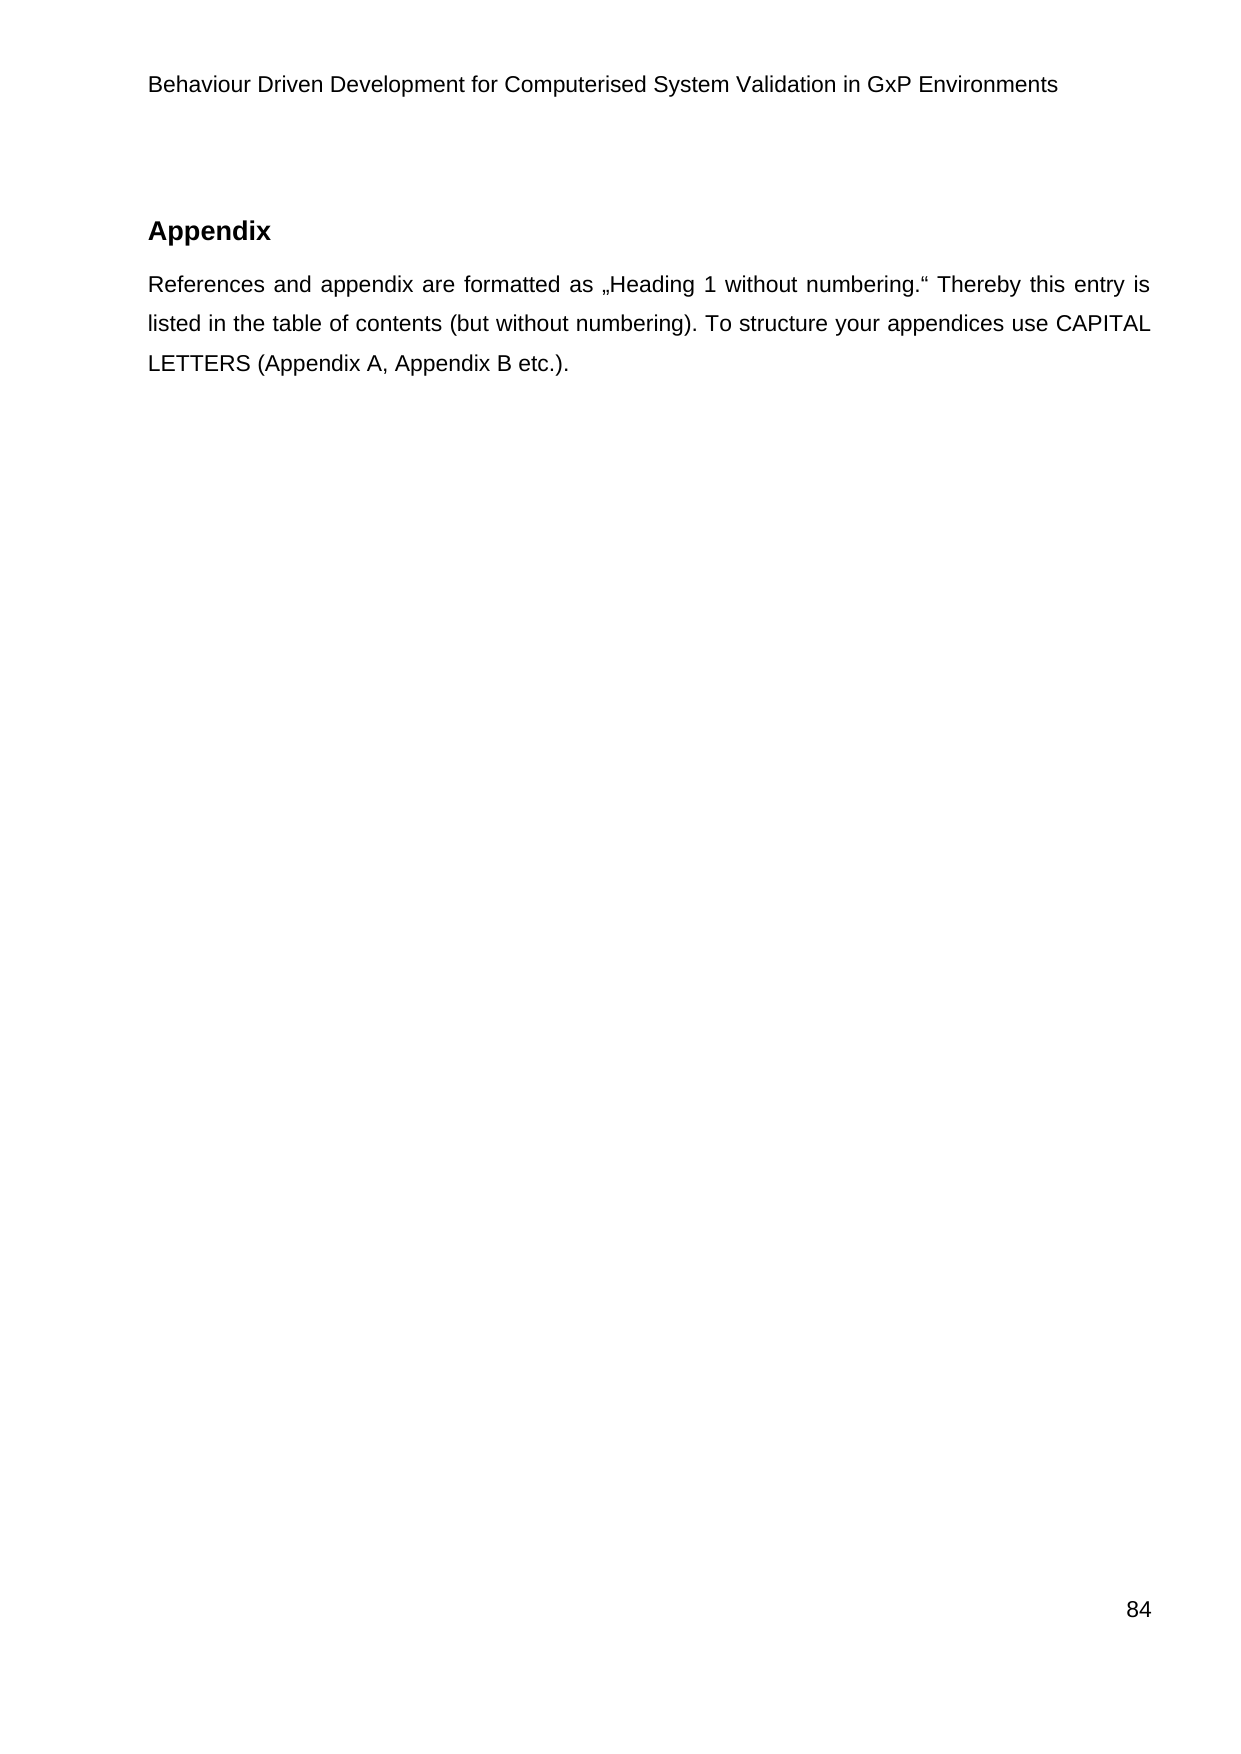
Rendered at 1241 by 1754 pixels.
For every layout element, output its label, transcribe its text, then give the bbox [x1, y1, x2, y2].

text References and appendix are formatted as „Heading 1 without numbering.“ Thereby this entry is listed in the table of contents (but without numbering). To structure your appendices use CAPITAL LETTERS (Appendix A, Appendix B etc.). [148, 271, 1152, 376]
subtitle Appendix [148, 215, 1152, 246]
